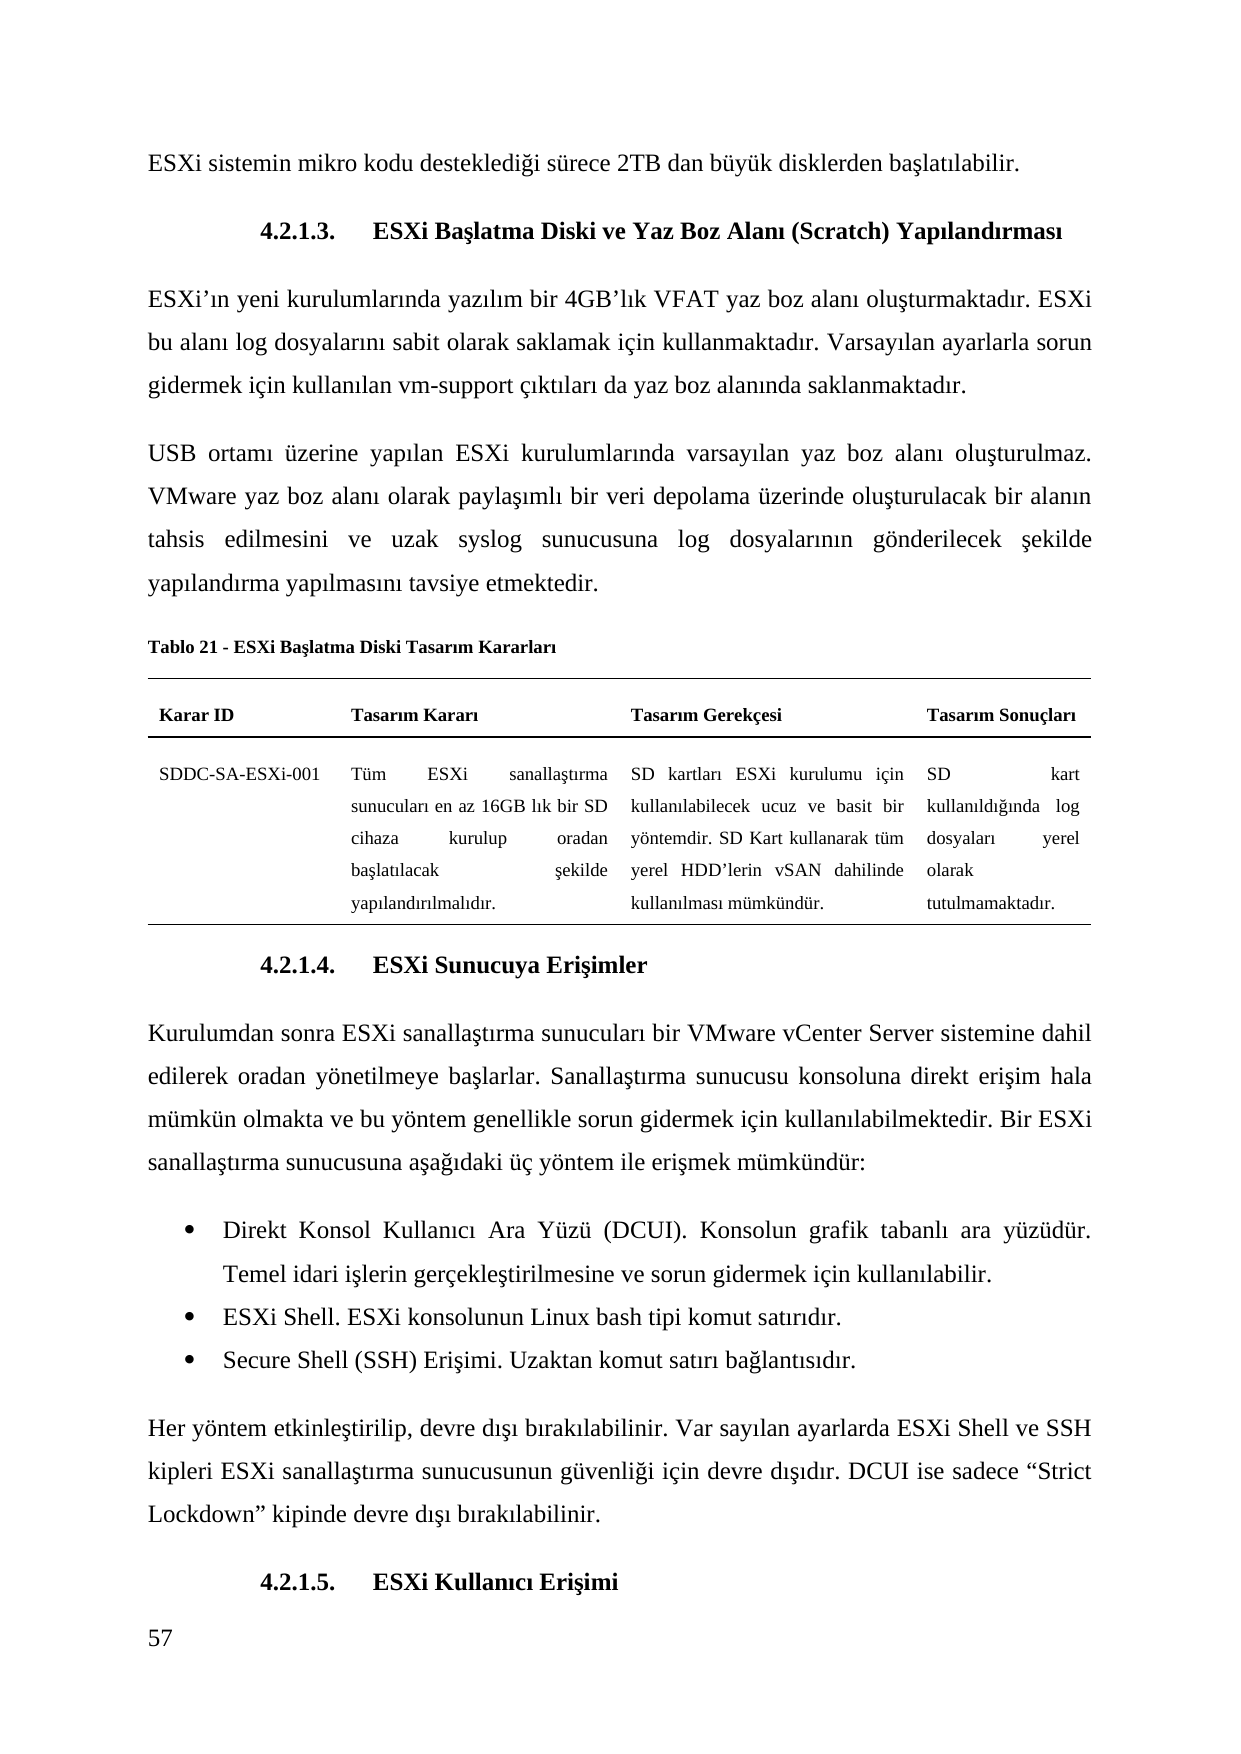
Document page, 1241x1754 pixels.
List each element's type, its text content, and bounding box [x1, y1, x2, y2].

text Tablo 21 - ESXi Başlatma Diski Tasarım Kararları [148, 636, 1093, 657]
table_header Tasarım Kararı [340, 679, 619, 736]
table_cell SD kart kullanıldığında log dosyaları yerel olarak tutulmamaktadır. [915, 738, 1091, 924]
list ESXi Başlatma Diski ve Yaz Boz Alanı (Scratch) Yapılandırması [260, 216, 1093, 244]
table_cell SDDC-SA-ESXi-001 [148, 738, 339, 924]
text ESXi’ın yeni kurulumlarında yazılım bir 4GB’lık VFAT yaz boz alanı oluşturmaktadır. ESXi bu alanı log dosyalarını sabit olarak saklamak için kullanmaktadır. Varsayılan ayarlarla sorun gidermek için kullanılan vm-support çıktıları da yaz boz alanında saklanmaktadır. [148, 284, 1093, 399]
list Direkt Konsol Kullanıcı Ara Yüzü (DCUI). Konsolun grafik tabanlı ara yüzüdür. Temel idari işlerin gerçekleştirilmesine ve sorun gidermek için kullanılabilir. [185, 1216, 1093, 1287]
list Secure Shell (SSH) Erişimi. Uzaktan komut satırı bağlantısıdır. [185, 1345, 1093, 1374]
table_cell SD kartları ESXi kurulumu için kullanılabilecek ucuz ve basit bir yöntemdir. SD Kart kullanarak tüm yerel HDD’lerin vSAN dahilinde kullanılması mümkündür. [619, 738, 915, 924]
list ESXi Sunucuya Erişimler [260, 950, 1093, 979]
text USB ortamı üzerine yapılan ESXi kurulumlarında varsayılan yaz boz alanı oluşturulmaz. VMware yaz boz alanı olarak paylaşımlı bir veri depolama üzerinde oluşturulacak bir alanın tahsis edilmesini ve uzak syslog sunucusuna log dosyalarının gönderilecek şekilde yapılandırma yapılmasını tavsiye etmektedir. [148, 438, 1093, 596]
text Kurulumdan sonra ESXi sanallaştırma sunucuları bir VMware vCenter Server sistemine dahil edilerek oradan yönetilmeye başlarlar. Sanallaştırma sunucusu konsoluna direkt erişim hala mümkün olmakta ve bu yöntem genellikle sorun gidermek için kullanılabilmektedir. Bir ESXi sanallaştırma sunucusuna aşağıdaki üç yöntem ile erişmek mümkündür: [148, 1018, 1093, 1176]
list ESXi Kullanıcı Erişimi [260, 1567, 1093, 1596]
list ESXi Shell. ESXi konsolunun Linux bash tipi komut satırıdır. [185, 1302, 1093, 1331]
table_header Tasarım Gerekçesi [619, 679, 915, 736]
table_cell Tüm ESXi sanallaştırma sunucuları en az 16GB lık bir SD cihaza kurulup oradan başlatılacak şekilde yapılandırılmalıdır. [340, 738, 619, 924]
table_header Tasarım Sonuçları [915, 679, 1091, 736]
text Her yöntem etkinleştirilip, devre dışı bırakılabilinir. Var sayılan ayarlarda ESXi Shell ve SSH kipleri ESXi sanallaştırma sunucusunun güvenliği için devre dışıdır. DCUI ise sadece “Strict Lockdown” kipinde devre dışı bırakılabilinir. [148, 1413, 1093, 1528]
table_header Karar ID [148, 679, 339, 736]
text ESXi sistemin mikro kodu desteklediği sürece 2TB dan büyük disklerden başlatılabilir. [148, 148, 1093, 176]
